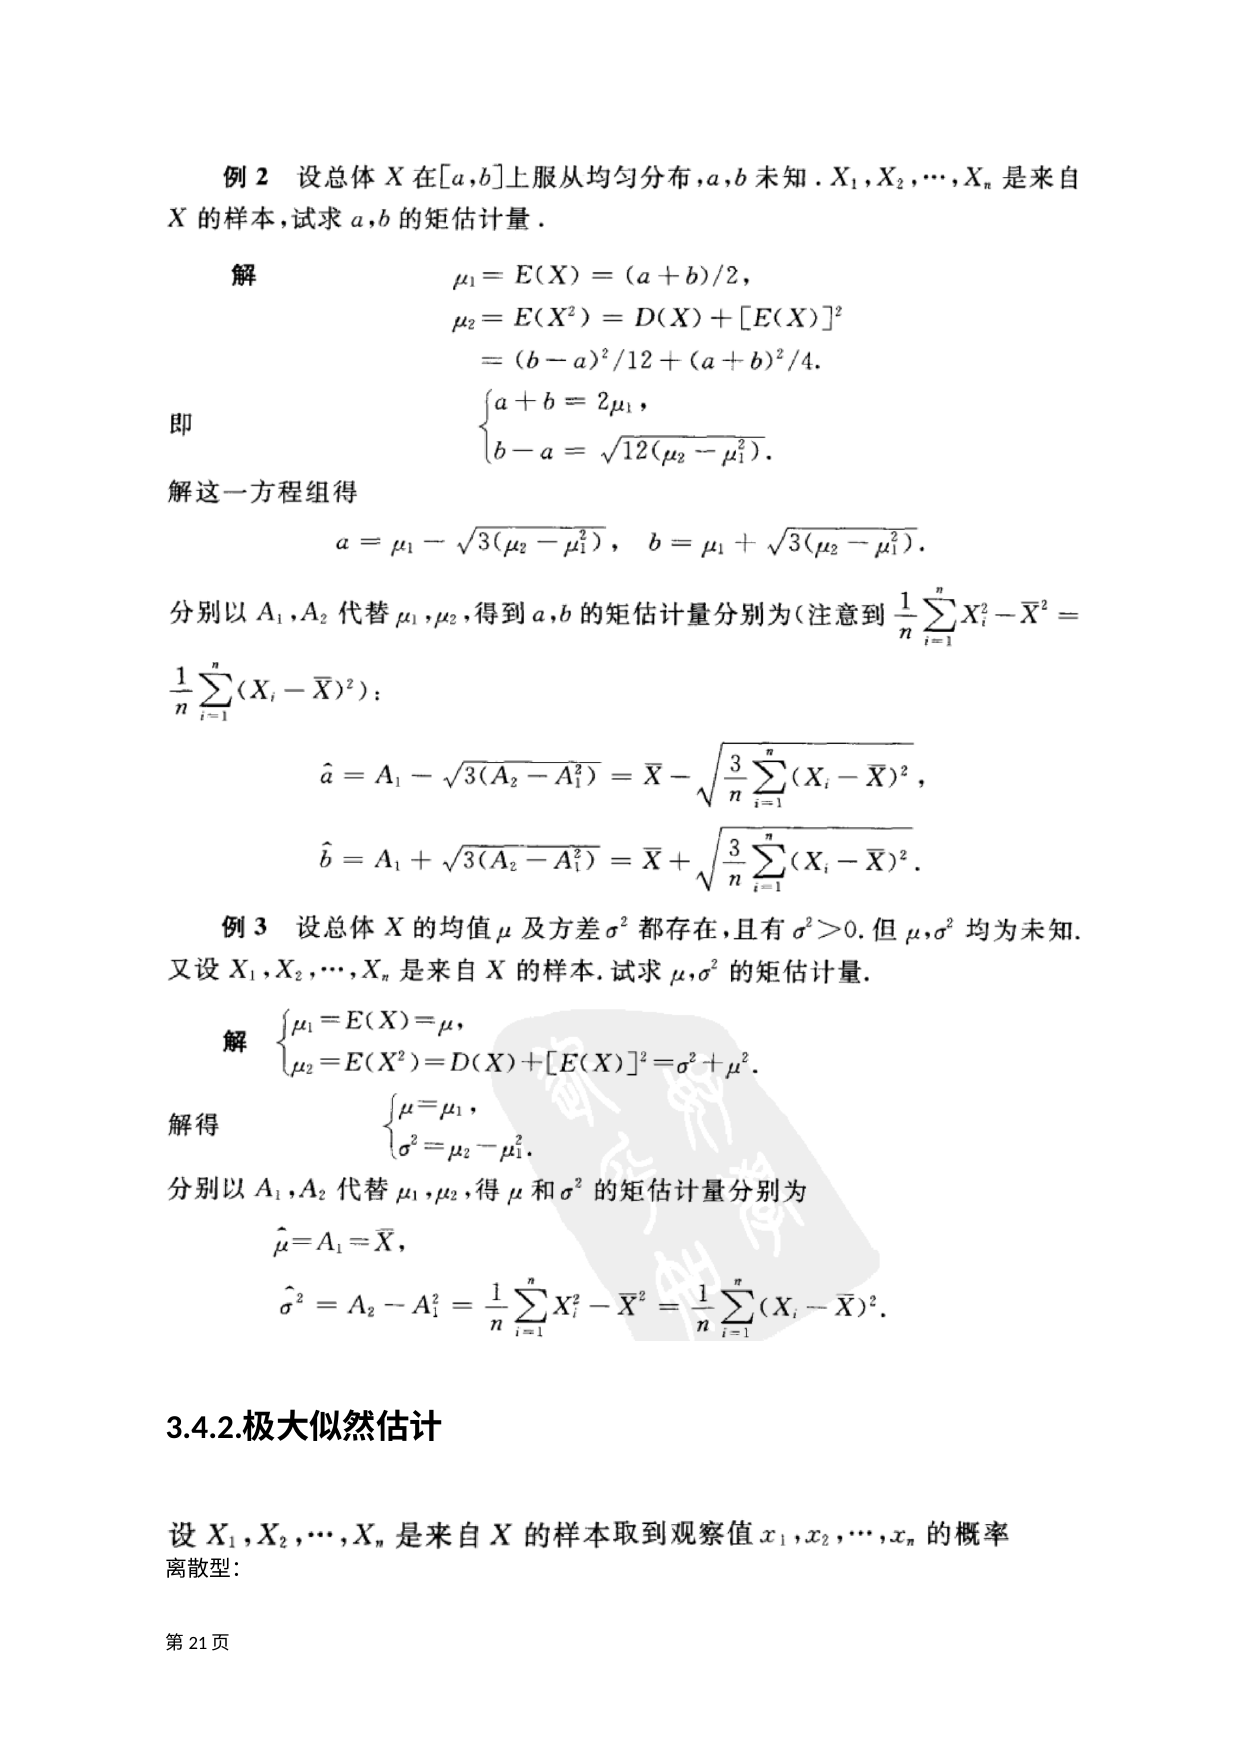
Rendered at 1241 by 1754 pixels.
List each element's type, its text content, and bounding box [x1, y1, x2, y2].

picture [165, 162, 1079, 233]
picture [165, 584, 1081, 897]
picture [165, 909, 1080, 988]
picture [165, 1518, 1010, 1550]
picture [165, 259, 932, 564]
text 离散型： [165, 1551, 1081, 1583]
subtitle 3.4.2.极大似然估计 [165, 1392, 1081, 1457]
picture [165, 1007, 888, 1341]
